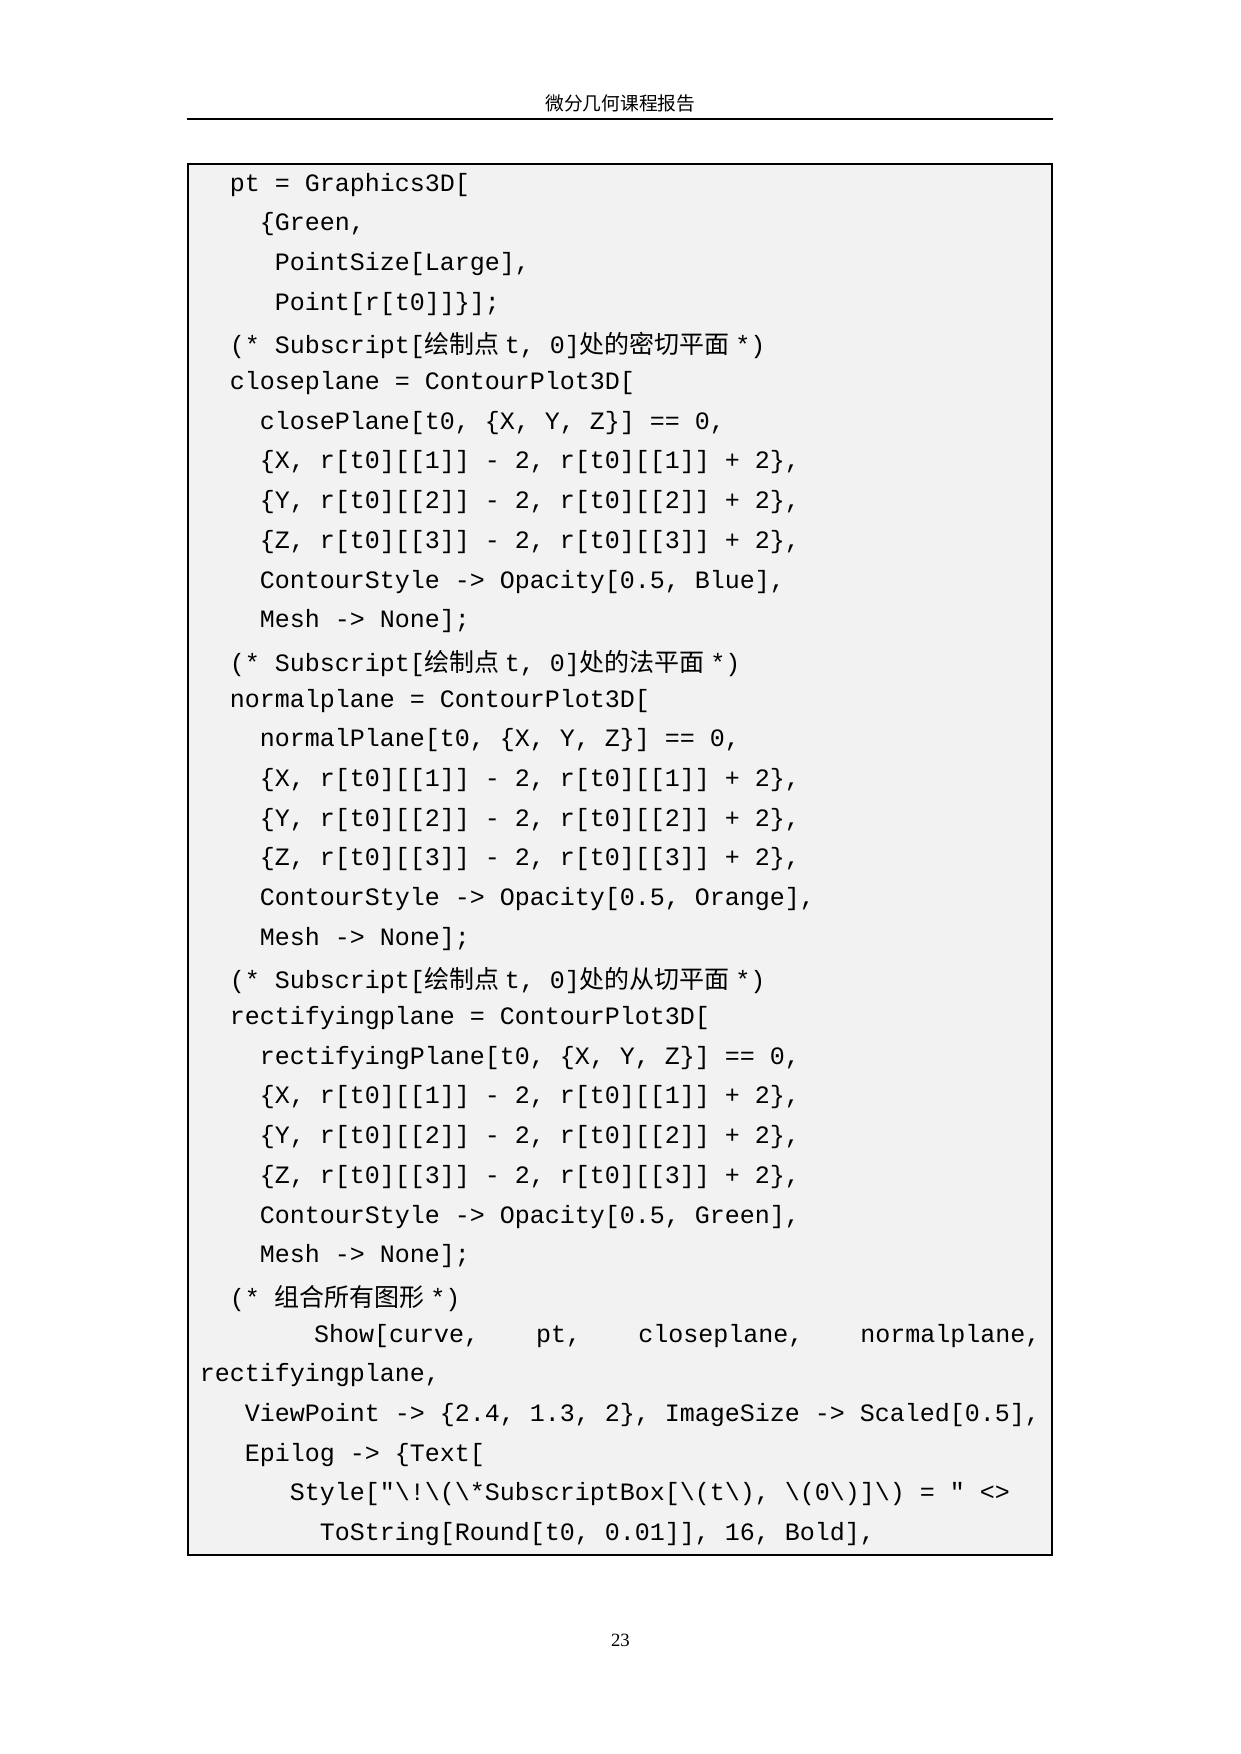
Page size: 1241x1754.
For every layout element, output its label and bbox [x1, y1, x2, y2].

table_header [189, 165, 1051, 1554]
